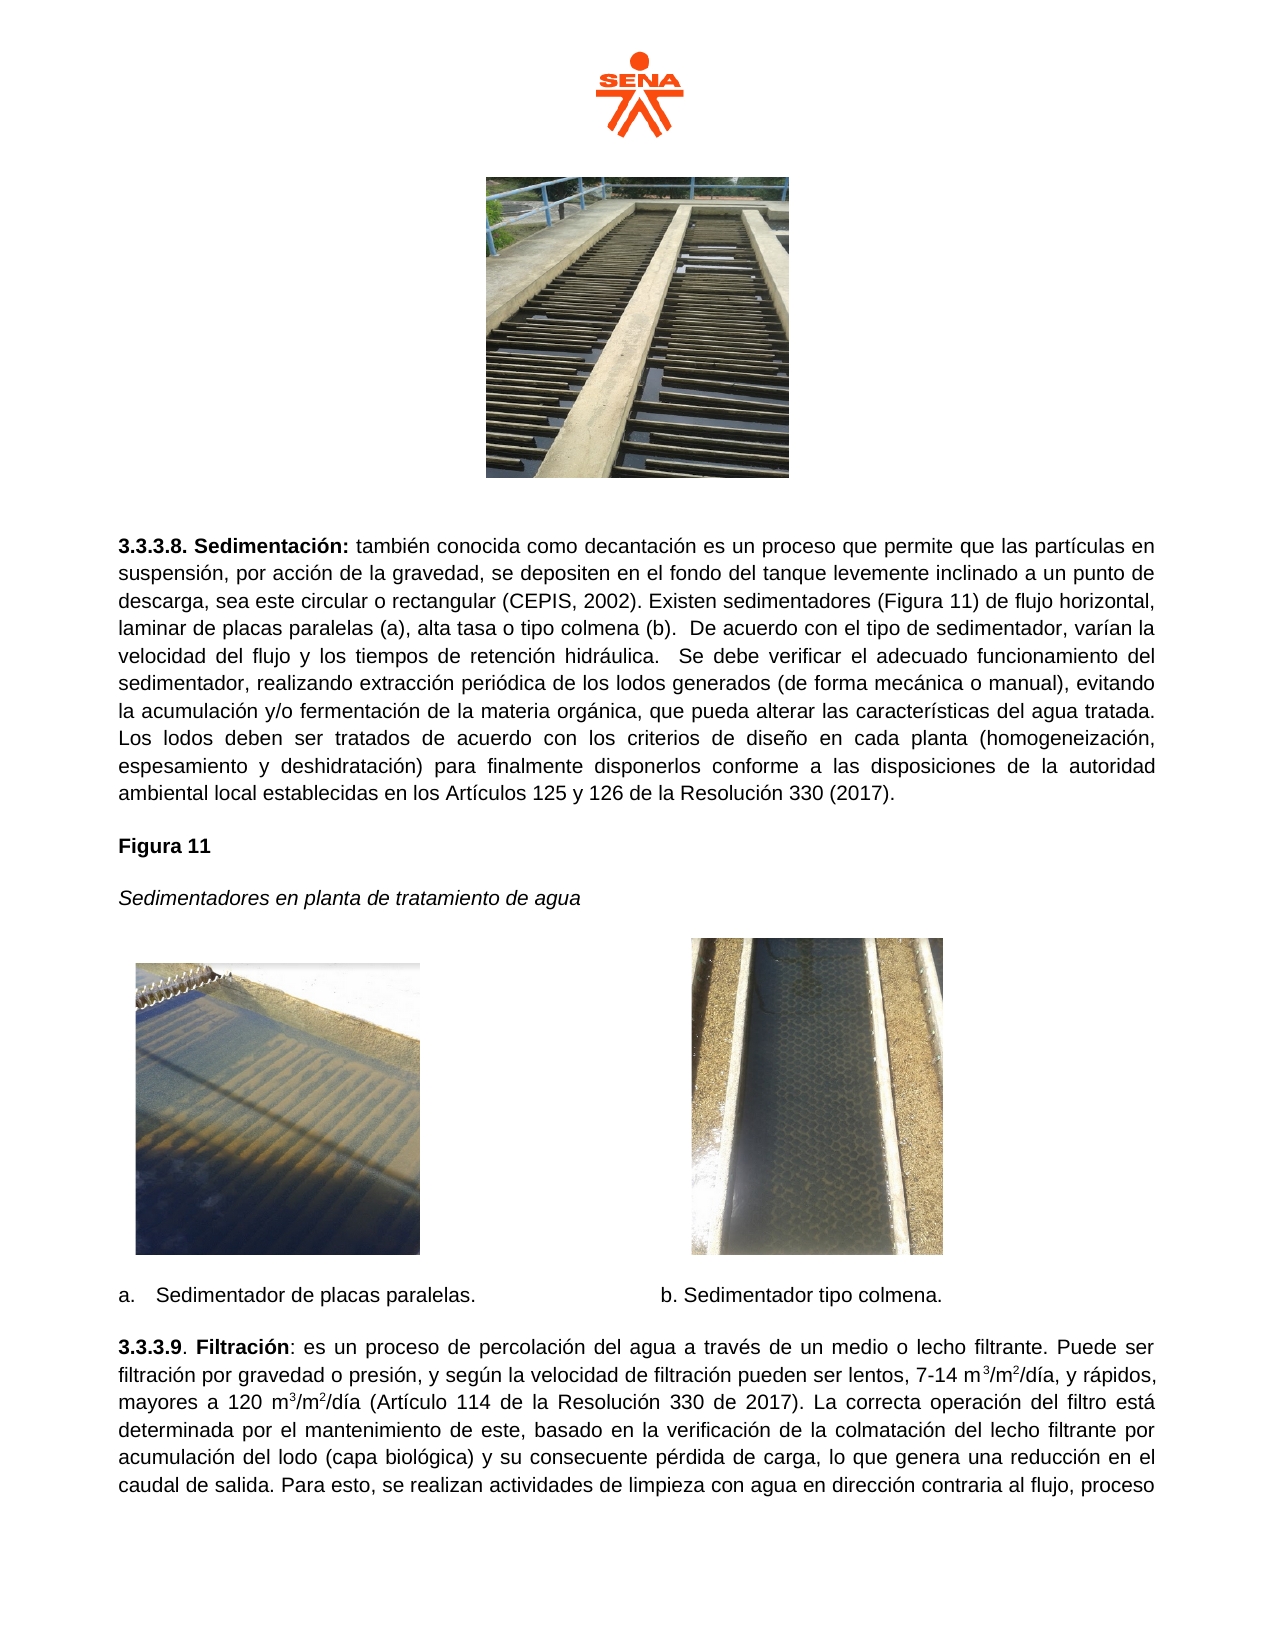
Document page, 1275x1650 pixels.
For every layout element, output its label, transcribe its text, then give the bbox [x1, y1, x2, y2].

picture [135, 963, 420, 1255]
list Sedimentador de placas paralelas. b. Sedimentador tipo colmena. [118, 1283, 1157, 1307]
text Figura 11 [118, 833, 1157, 857]
picture [585, 48, 690, 142]
text Sedimentadores en planta de tratamiento de agua [118, 886, 1157, 910]
picture [691, 938, 943, 1255]
picture [486, 177, 789, 478]
text 3.3.3.8. Sedimentación: también conocida como decantación es un proceso que permite que las partículas en suspensión, por acción de la gravedad, se depositen en el fondo del tanque levemente inclinado a un punto de descarga, sea este circular o rectangular (CEPIS, 2002). Existen sedimentadores (Figura 11) de flujo horizontal, laminar de placas paralelas (a), alta tasa o tipo colmena (b). De acuerdo con el tipo de sedimentador, varían la velocidad del flujo y los tiempos de retención hidráulica. Se debe verificar el adecuado funcionamiento del sedimentador, realizando extracción periódica de los lodos generados (de forma mecánica o manual), evitando la acumulación y/o fermentación de la materia orgánica, que pueda alterar las características del agua tratada. Los lodos deben ser tratados de acuerdo con los criterios de diseño en cada planta (homogeneización, espesamiento y deshidratación) para finalmente disponerlos conforme a las disposiciones de la autoridad ambiental local establecidas en los Artículos 125 y 126 de la Resolución 330 (2017). [118, 533, 1157, 805]
